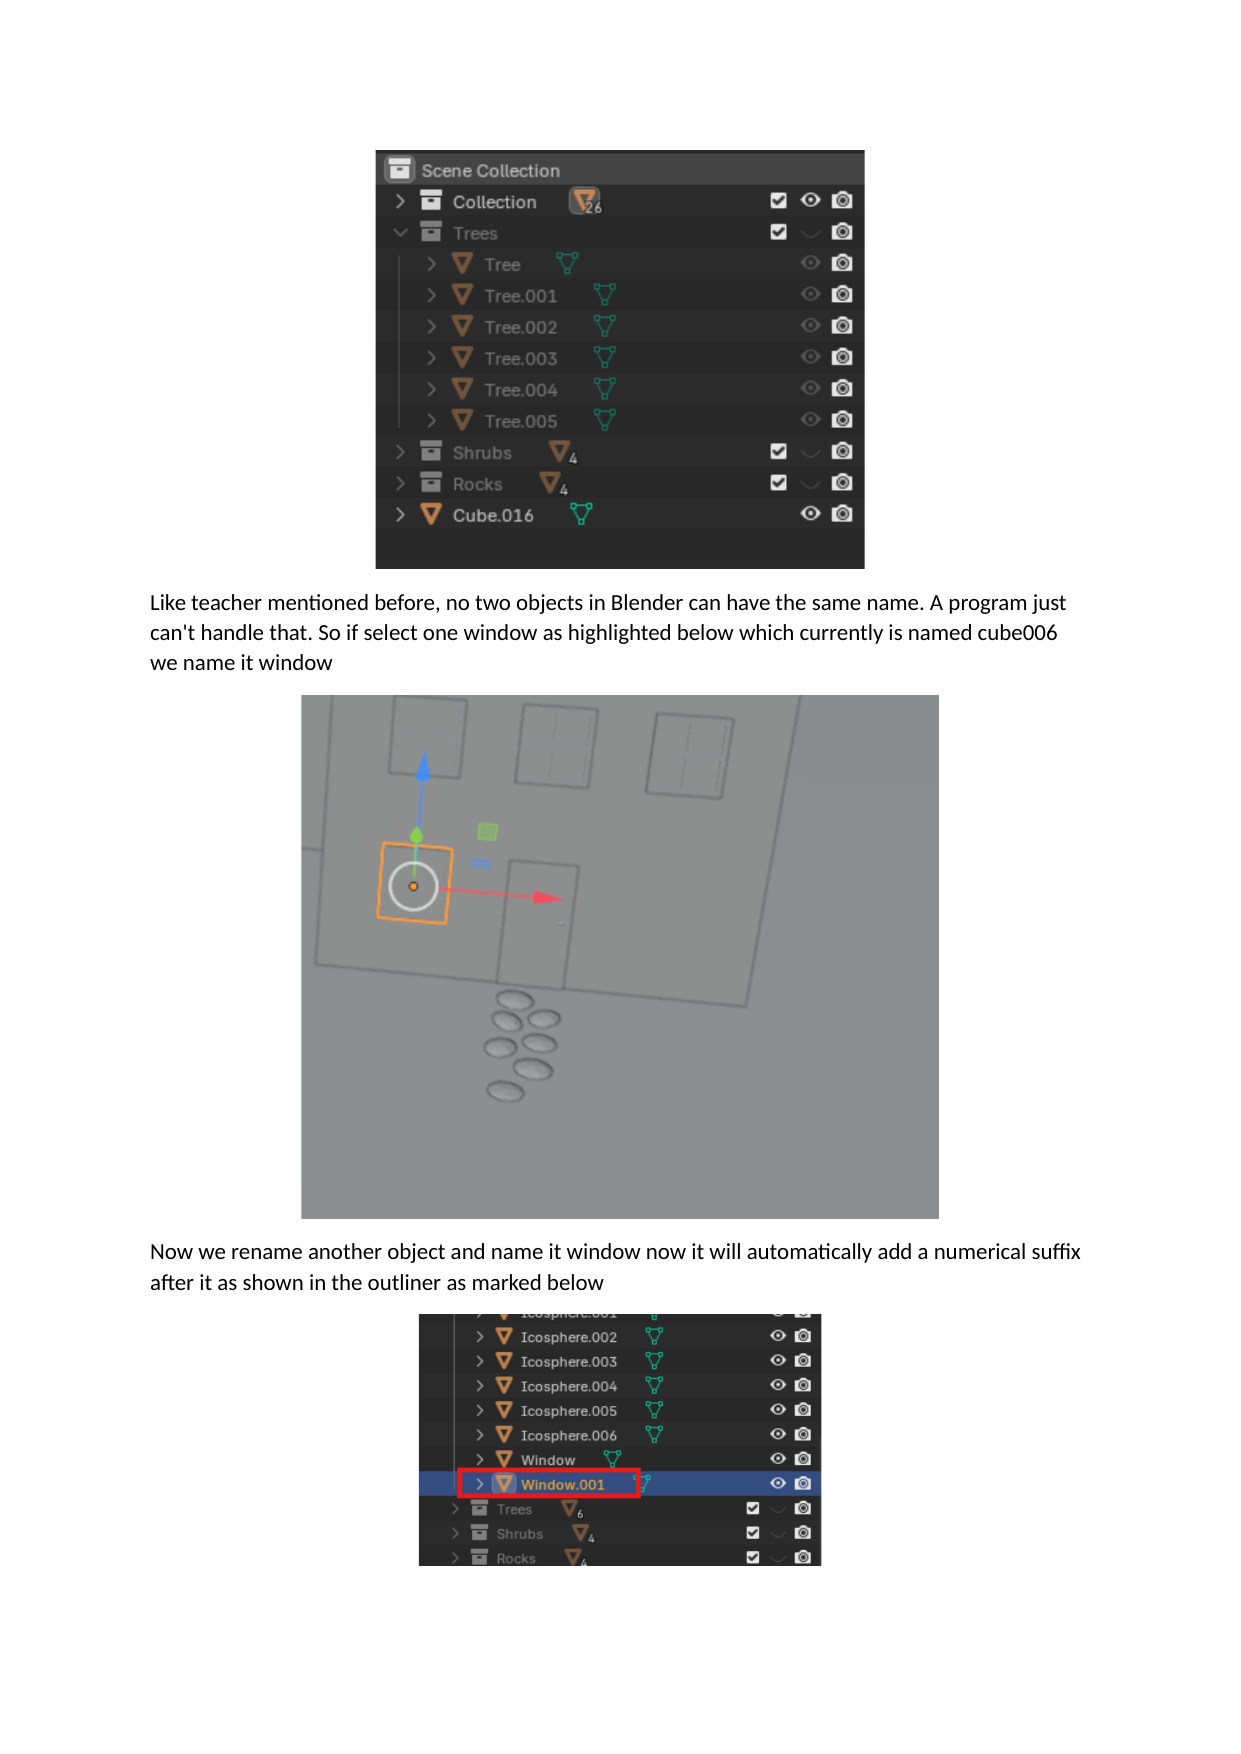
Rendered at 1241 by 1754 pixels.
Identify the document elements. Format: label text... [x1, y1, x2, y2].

picture [418, 1314, 822, 1566]
text Now we rename another object and name it window now it will automatically add a numerical suffix after it as shown in the outliner as marked below [150, 1237, 1090, 1296]
picture [375, 150, 865, 569]
text Like teacher mentioned before, no two objects in Blender can have the same name. A program just can't handle that. So if select one window as highlighted below which currently is named cube006 we name it window [150, 588, 1090, 676]
picture [301, 695, 939, 1219]
